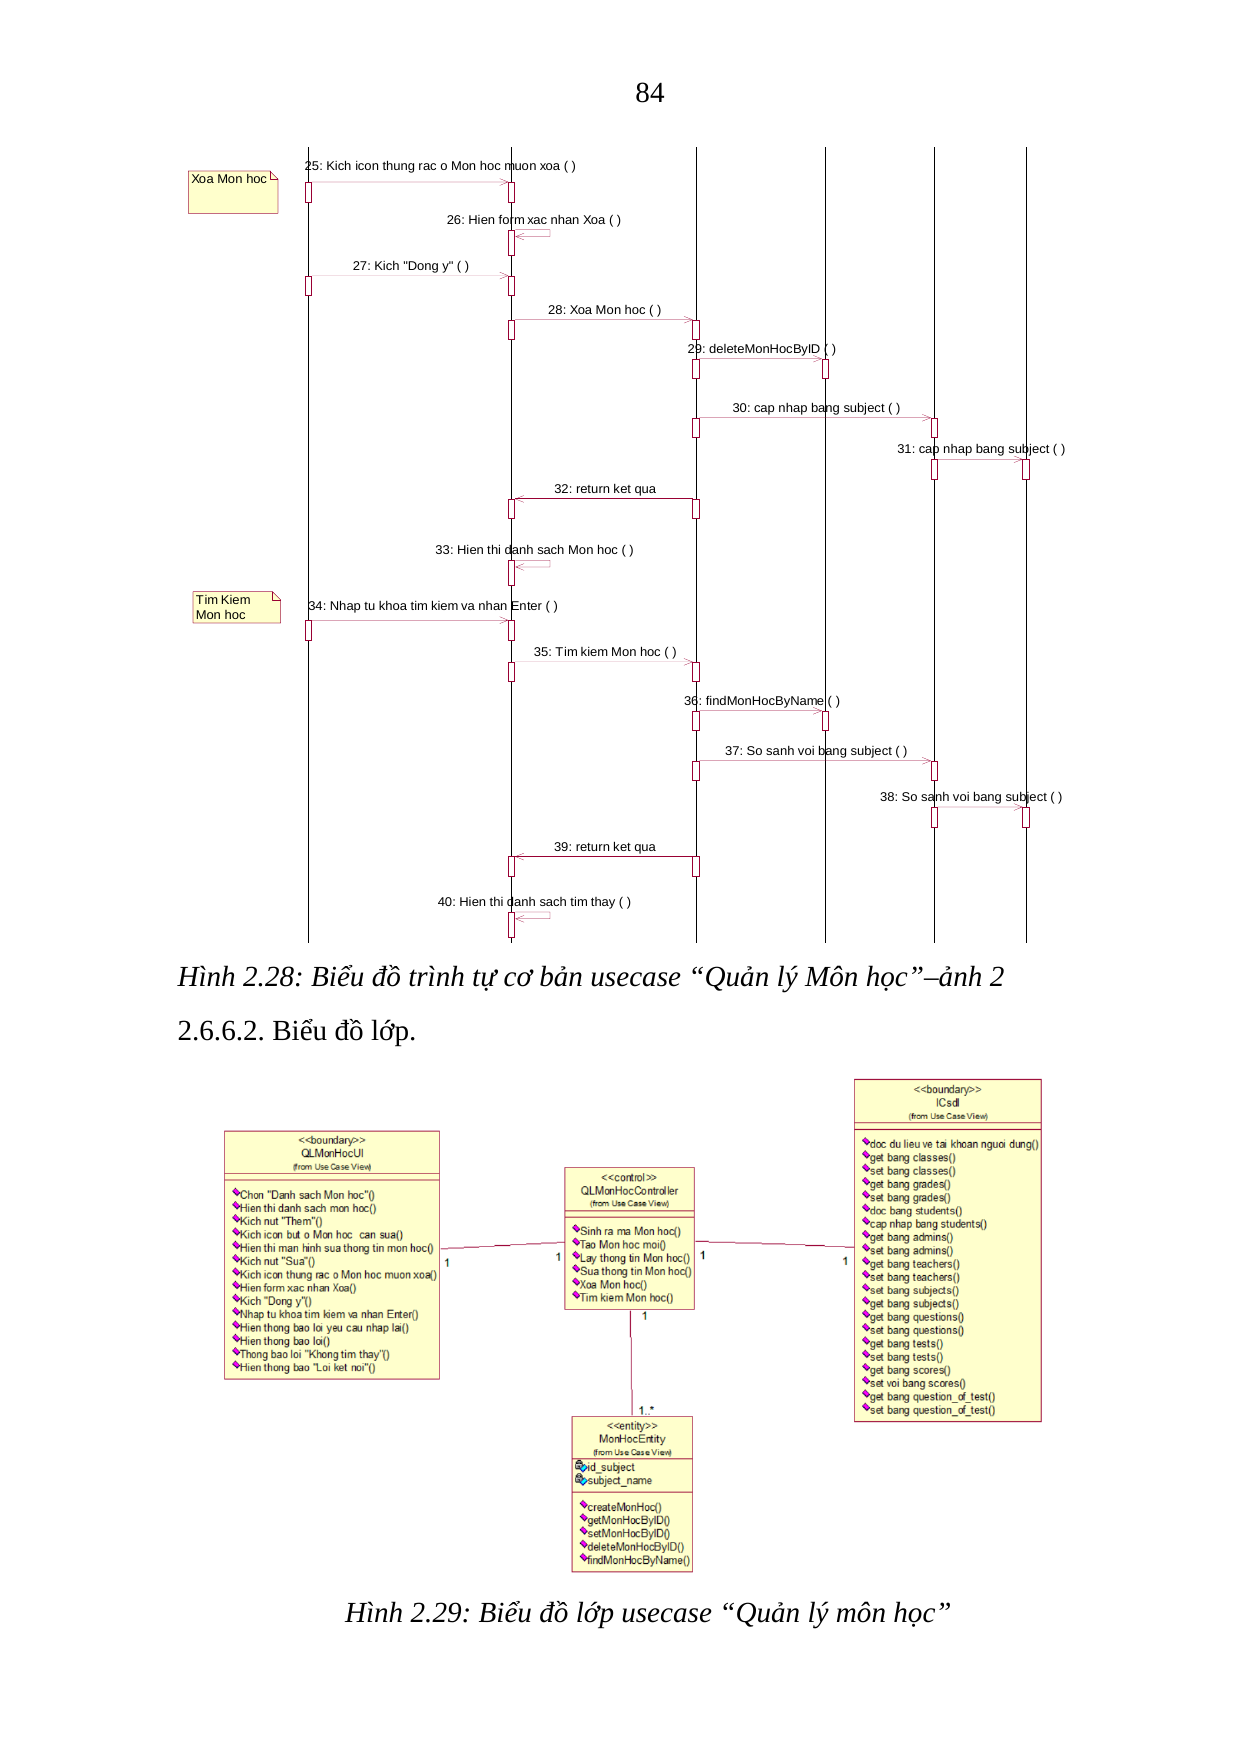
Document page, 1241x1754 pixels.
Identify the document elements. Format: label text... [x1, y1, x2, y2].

subtitle 2.6.6.2. Biểu đồ lớp. [177, 1013, 1122, 1047]
picture [177, 1063, 1123, 1592]
